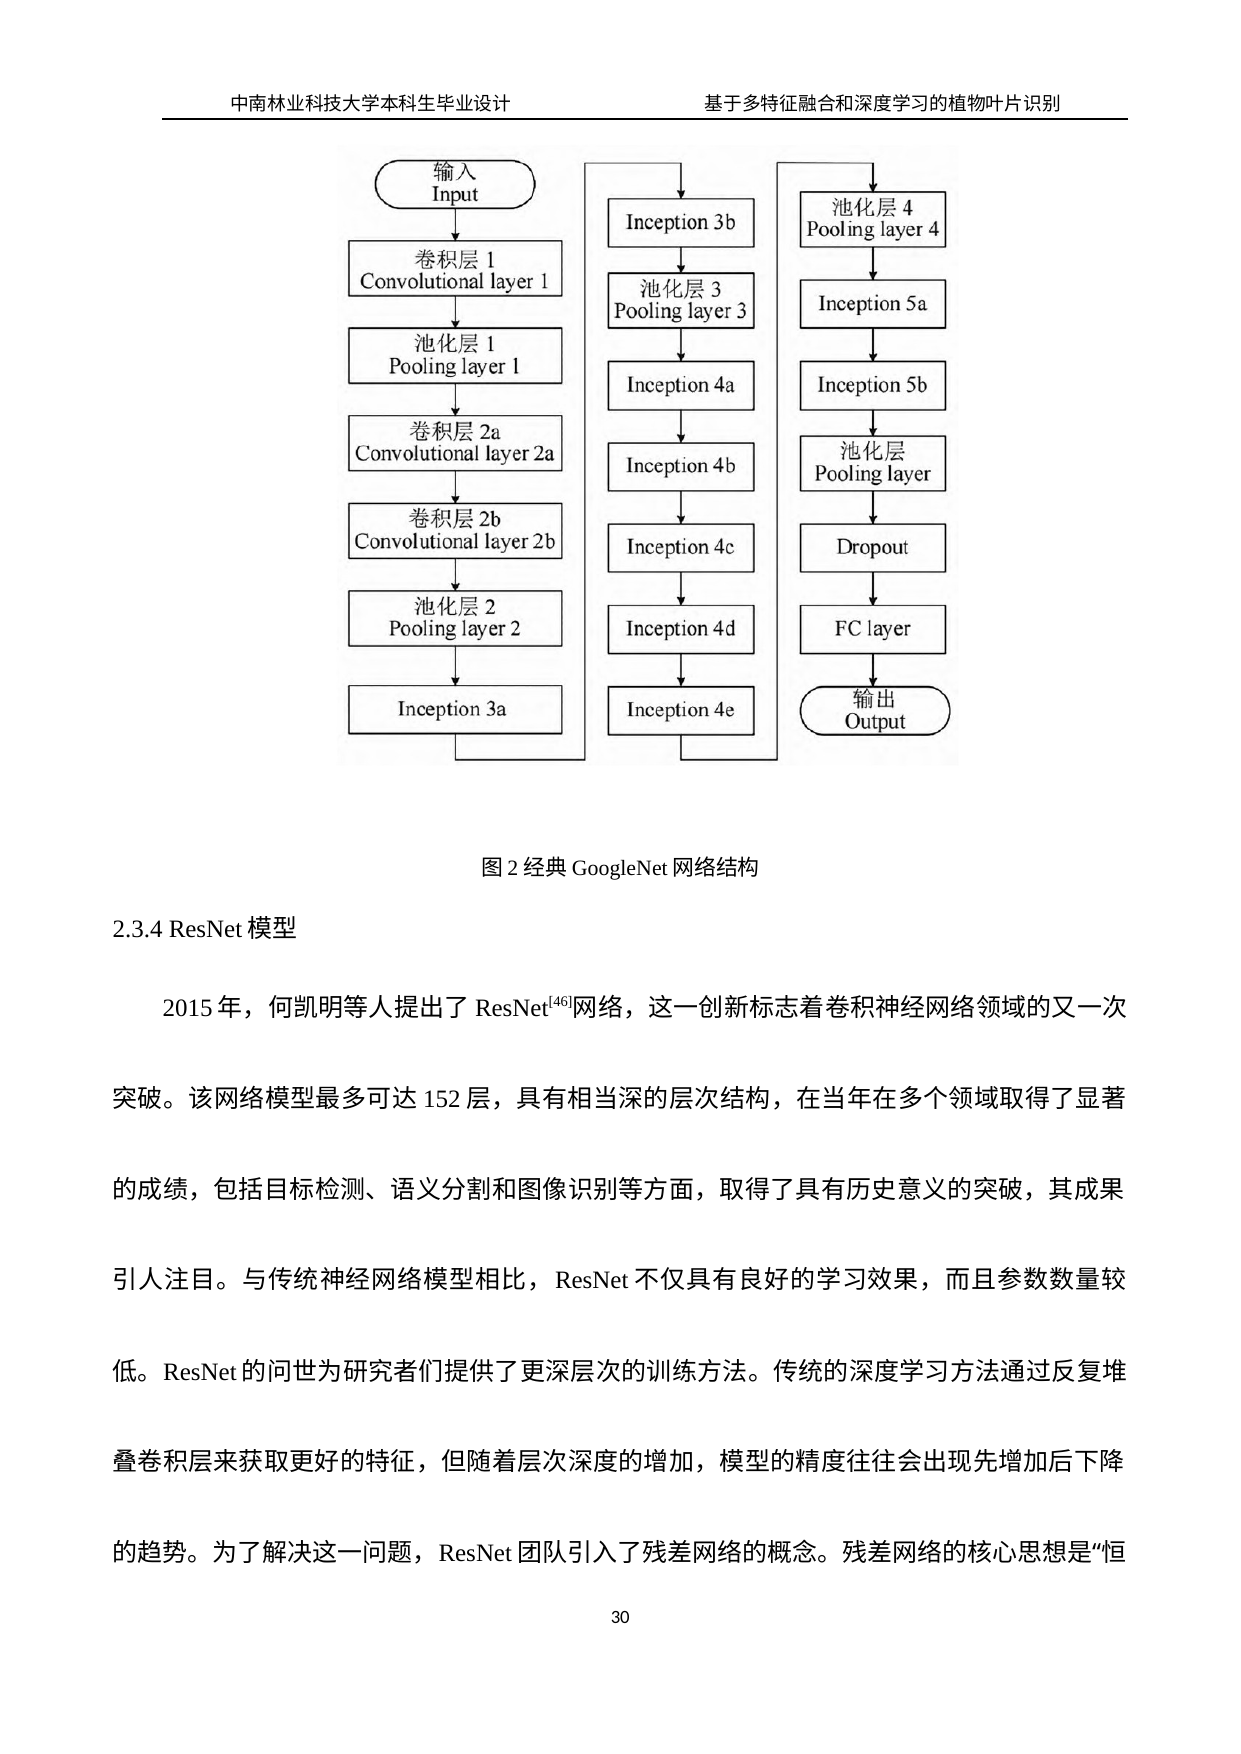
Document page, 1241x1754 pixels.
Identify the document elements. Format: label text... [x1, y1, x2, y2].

picture [330, 139, 961, 791]
text 2.3.4 ResNet模型 [112, 894, 1128, 959]
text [112, 974, 1128, 1584]
text 图2 经典GoogleNet网络结构 [112, 849, 1128, 882]
